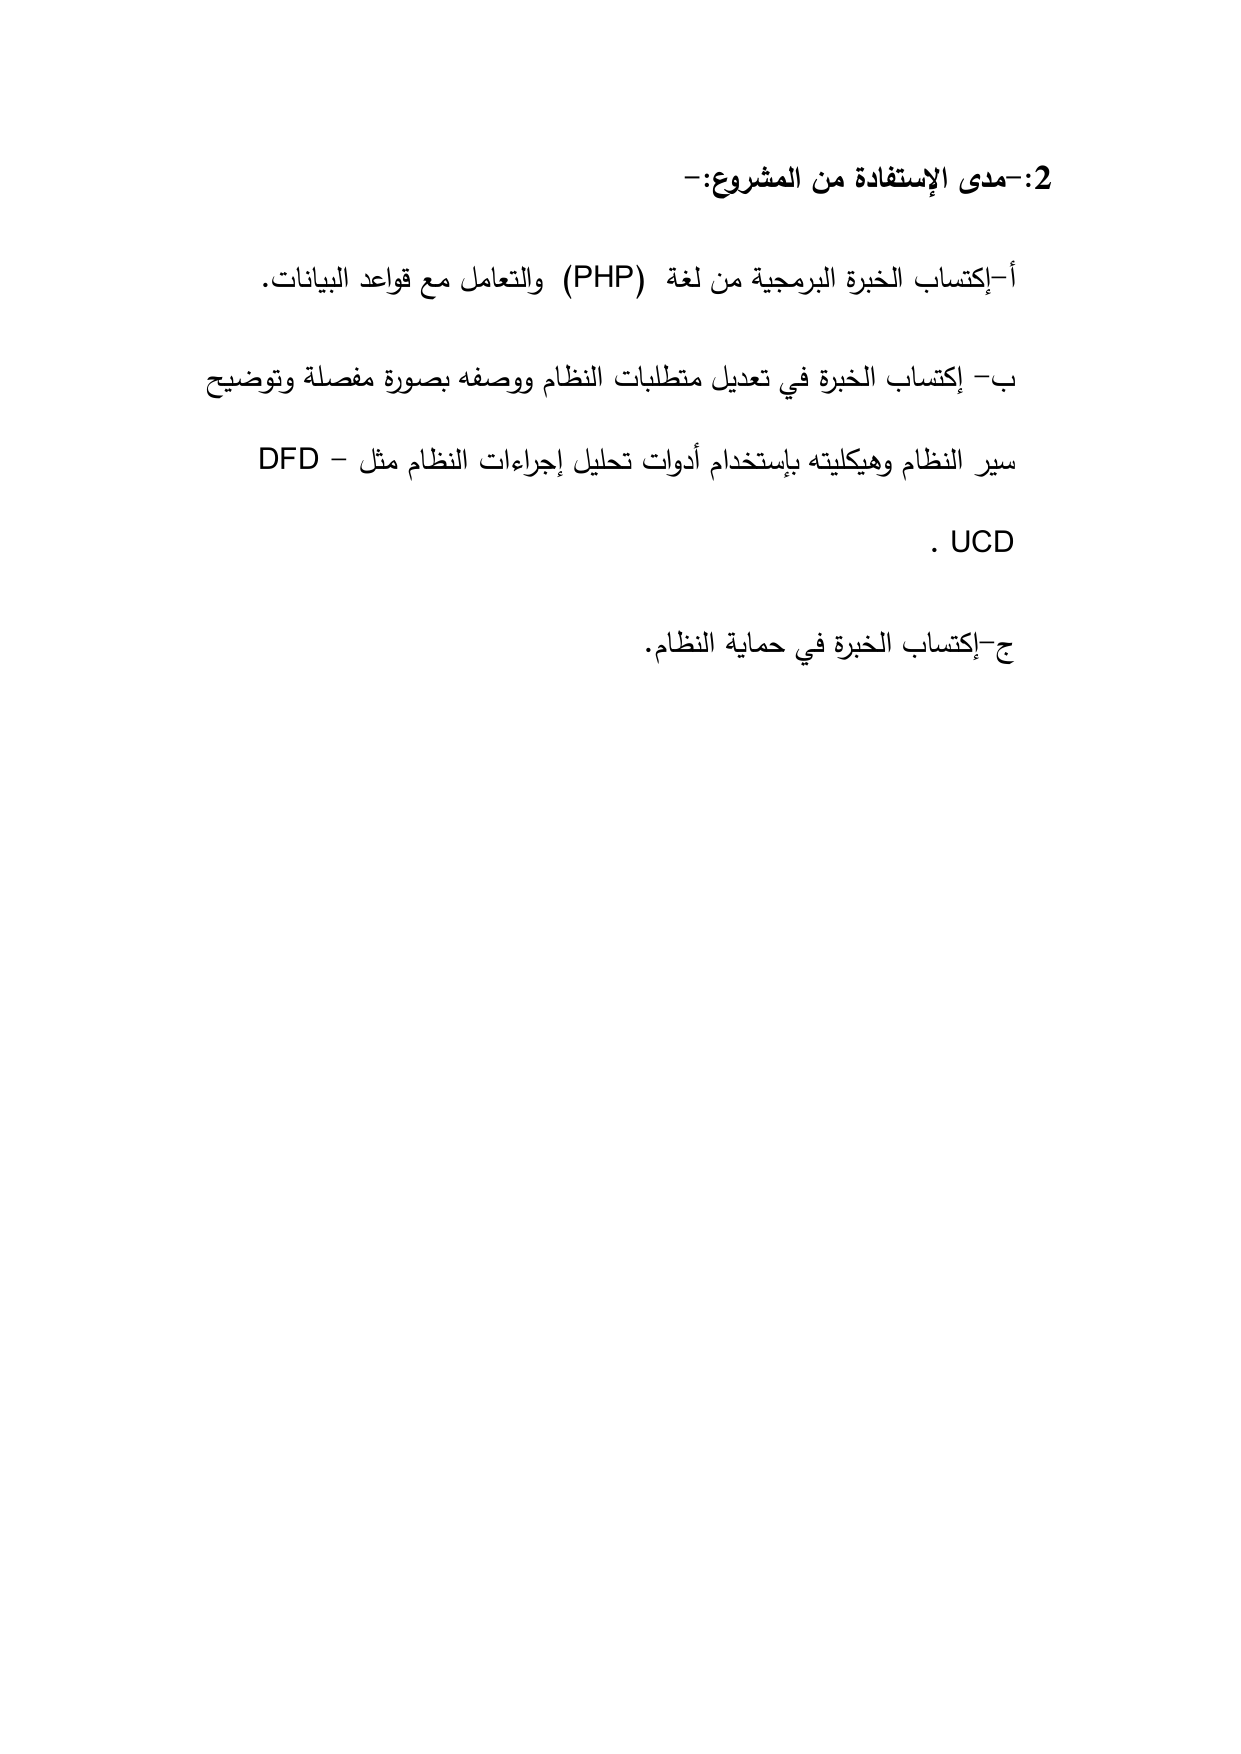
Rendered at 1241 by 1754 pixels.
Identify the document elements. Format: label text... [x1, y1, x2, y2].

text 2:-مدى الإستفادة من المشروع:- [187, 150, 1053, 205]
text ج-إكتساب الخبرة في حماية النظام. [187, 615, 1015, 670]
text أ-إكتساب الخبرة البرمجية من لغة (PHP) والتعامل مع قواعد البيانات. [187, 250, 1015, 305]
text ب- إكتساب الخبرة في تعديل متطلبات النظام ووصفه بصورة مفصلة وتوضيح سير النظام وهيكليته بإستخدام أدوات تحليل إجراءات النظام مثل DFD - UCD . [187, 349, 1015, 571]
